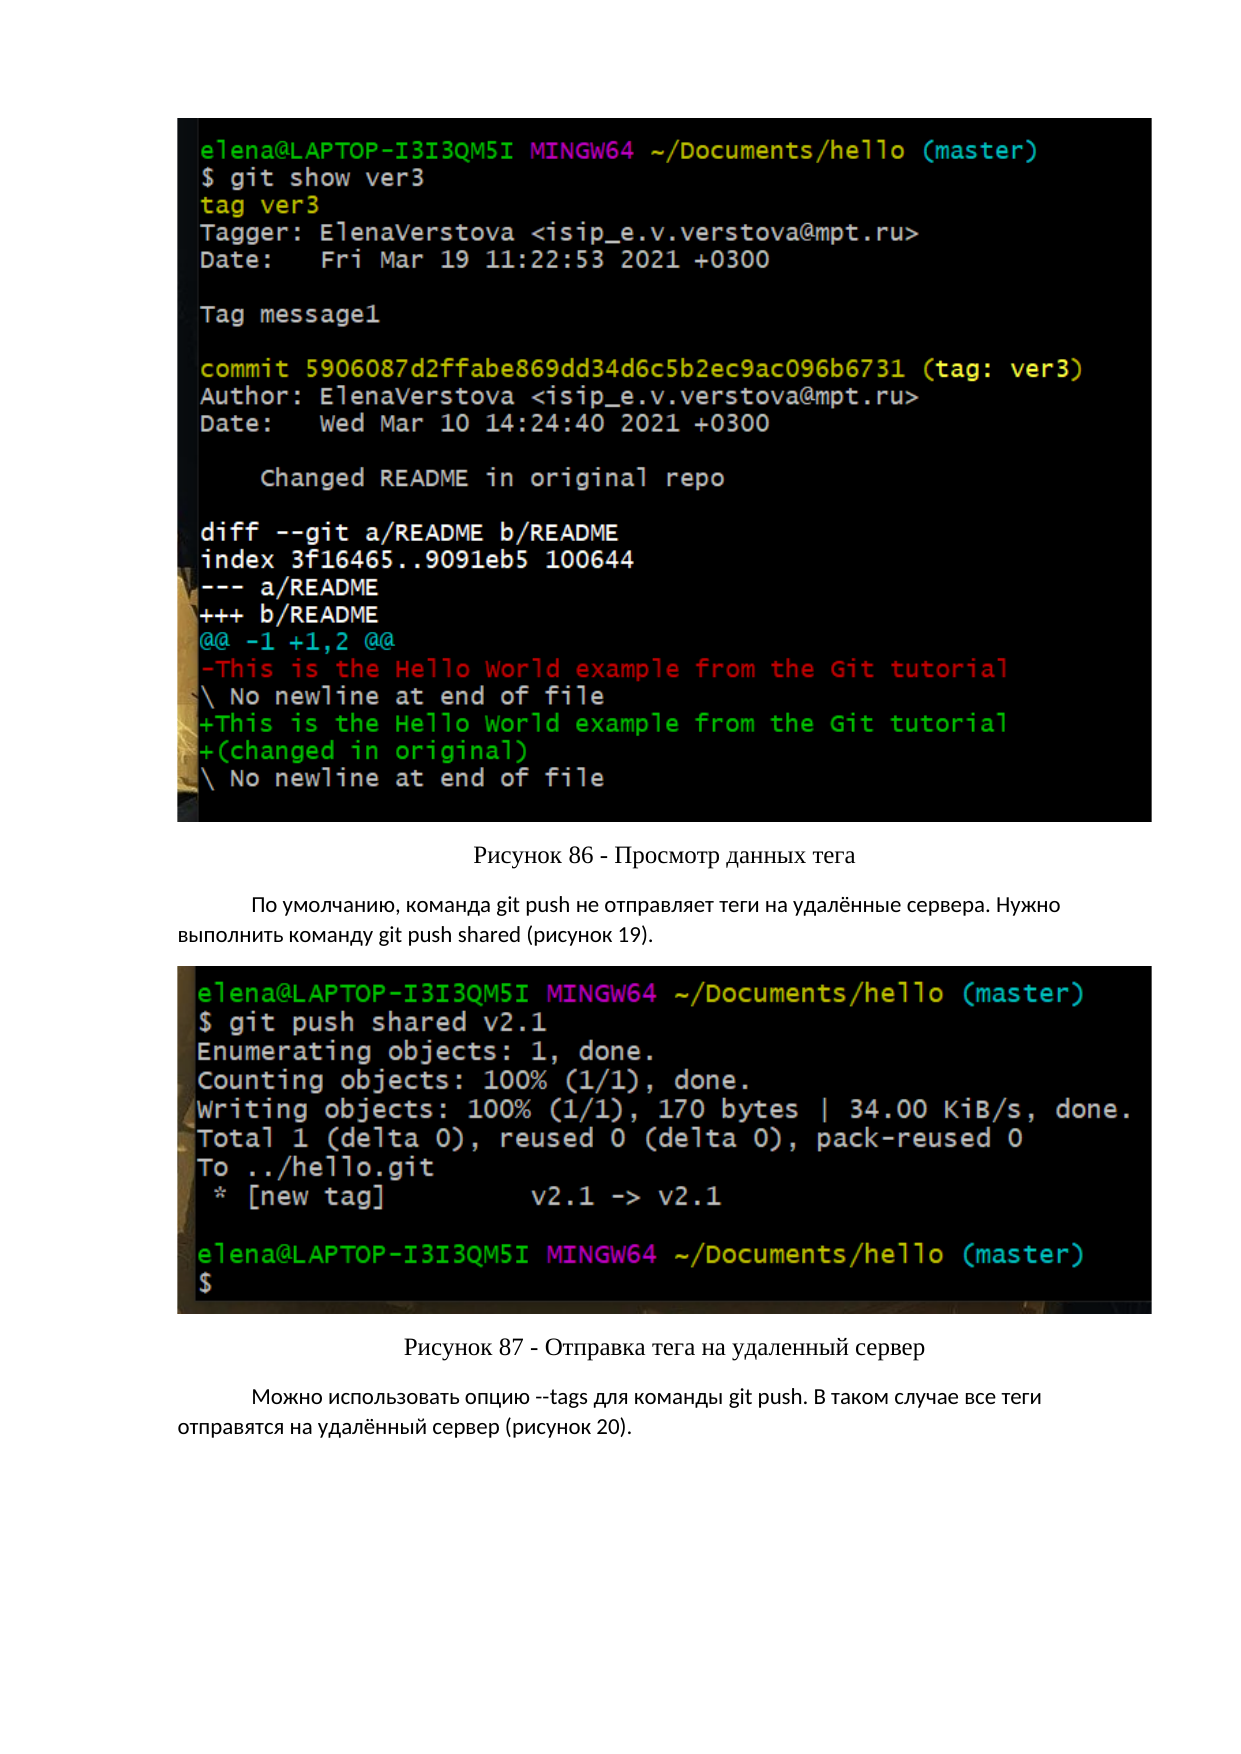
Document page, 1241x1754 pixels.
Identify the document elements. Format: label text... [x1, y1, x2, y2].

text Можно использовать опцию --tags для команды git push. В таком случае все теги отправятся на удалённый сервер (рисунок 20). [177, 1382, 1152, 1440]
picture [177, 966, 1152, 1314]
picture [177, 118, 1152, 822]
text По умолчанию, команда git push не отправляет теги на удалённые сервера. Нужно выполнить команду git push shared (рисунок 19). [177, 890, 1152, 948]
